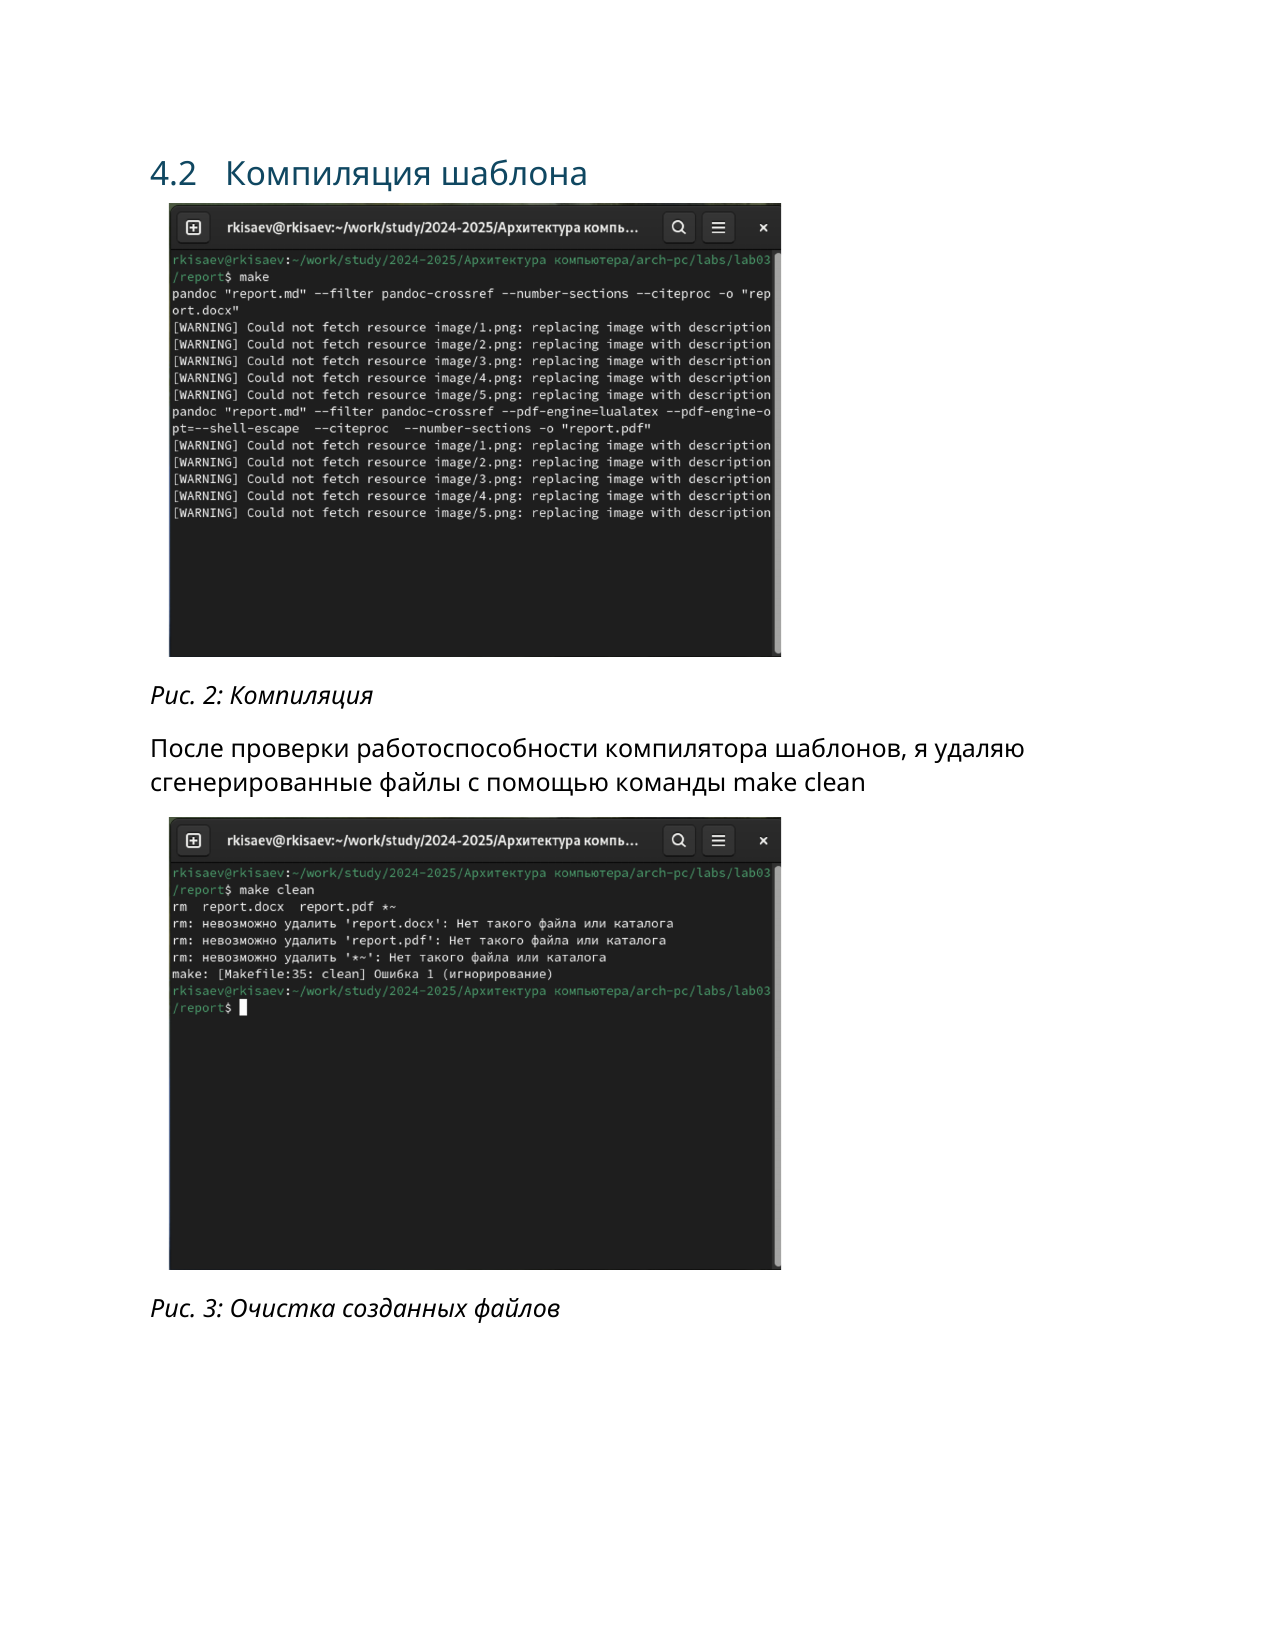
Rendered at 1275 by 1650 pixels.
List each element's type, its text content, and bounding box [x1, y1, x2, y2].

picture [168, 203, 782, 657]
picture [168, 817, 782, 1270]
text Рис. 2: Компиляция [150, 677, 1125, 711]
subtitle 4.2 Компиляция шаблона [150, 150, 1125, 195]
text После проверки работоспособности компилятора шаблонов, я удаляю сгенерированные файлы с помощью команды make clean [150, 730, 1125, 798]
text Рис. 3: Очистка созданных файлов [150, 1291, 1125, 1325]
